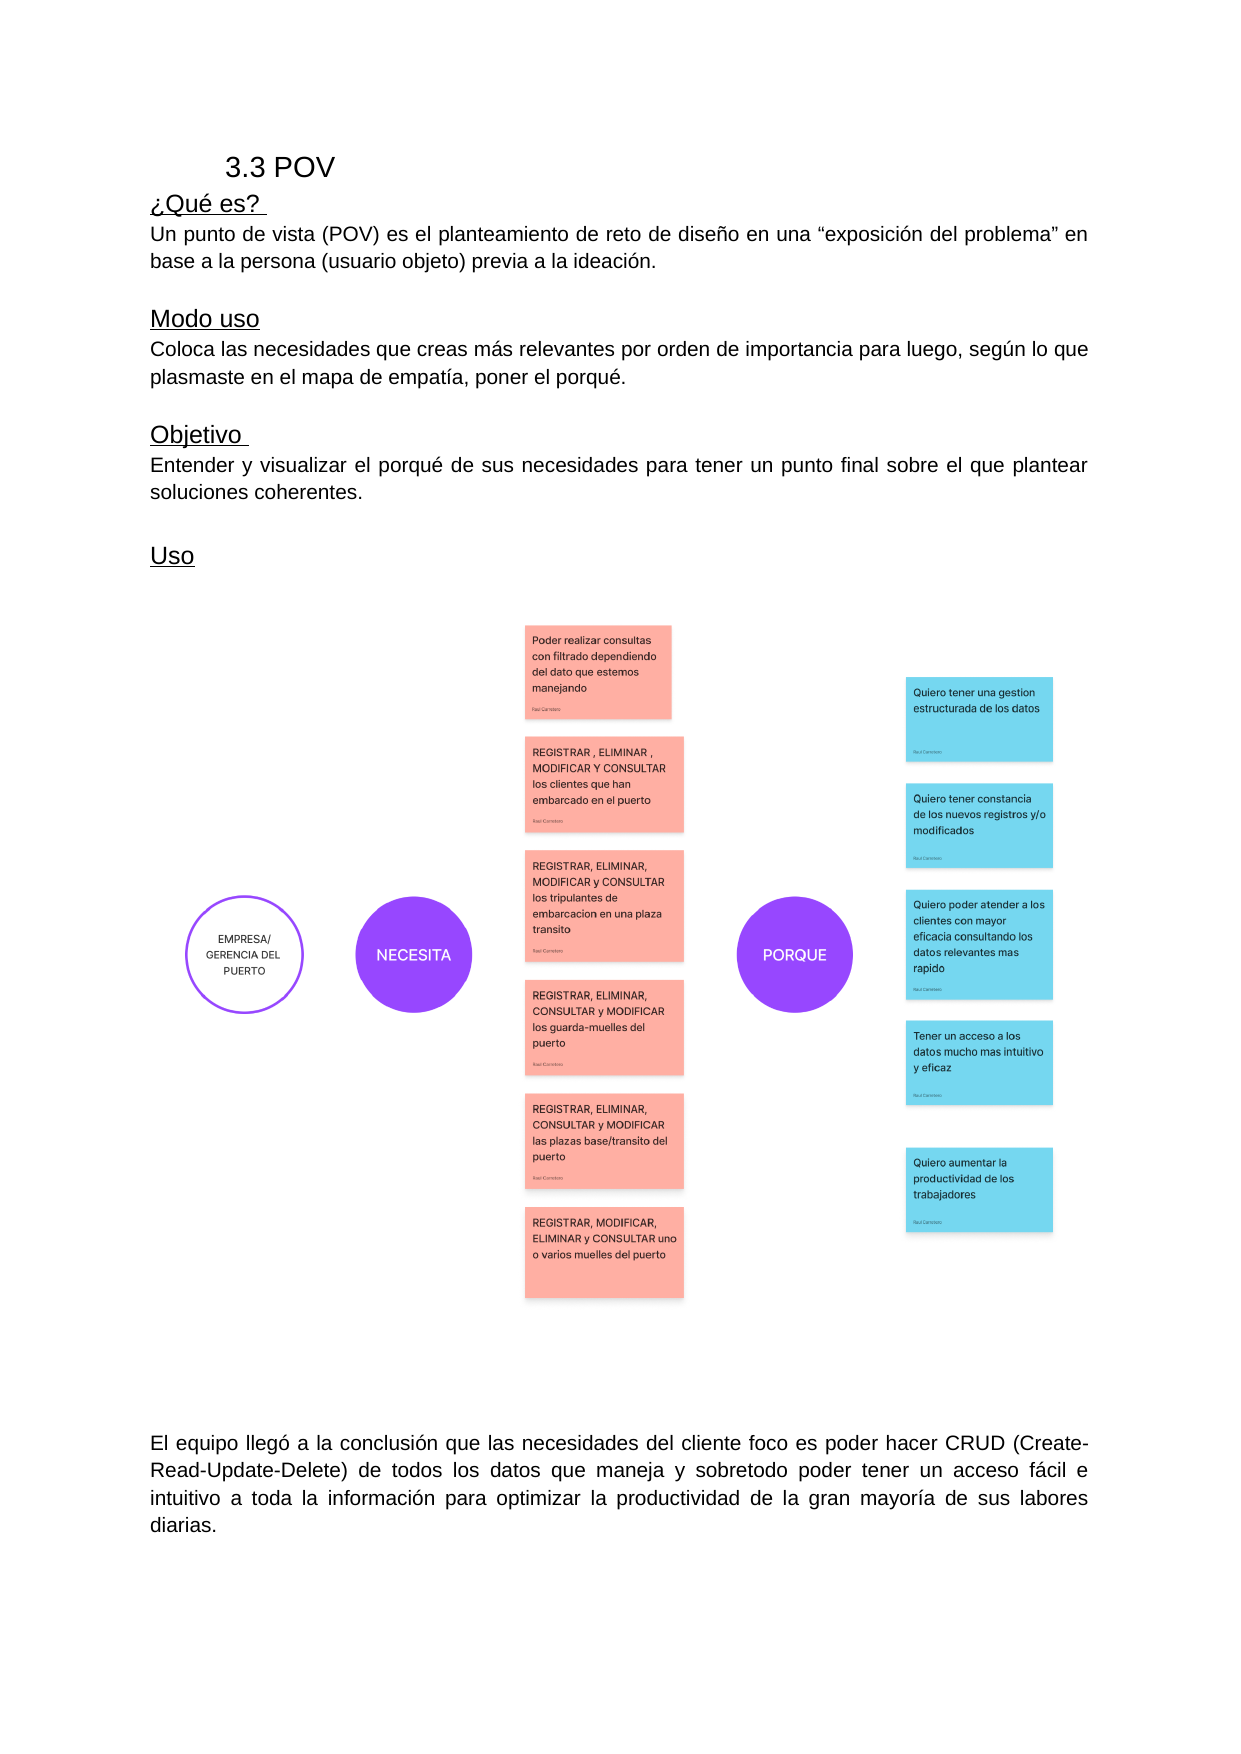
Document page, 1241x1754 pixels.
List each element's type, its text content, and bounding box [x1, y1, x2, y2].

text El equipo llegó a la conclusión que las necesidades del cliente foco es poder hacer CRUD (Create-Read-Update-Delete) de todos los datos que maneja y sobretodo poder tener un acceso fácil e intuitivo a toda la información para optimizar la productividad de la gran mayoría de sus labores diarias. [150, 1430, 1090, 1537]
text Uso [150, 541, 1090, 569]
text Coloca las necesidades que creas más relevantes por orden de importancia para luego, según lo que plasmaste en el mapa de empatía, poner el porqué. [150, 337, 1090, 388]
text 3.3 POV [150, 150, 1090, 183]
text ¿Qué es? [150, 188, 1090, 217]
text Modo uso [150, 304, 1090, 333]
text Entender y visualizar el porqué de sus necesidades para tener un punto final sobre el que plantear soluciones coherentes. [150, 453, 1090, 504]
picture [100, 611, 1144, 1310]
text Un punto de vista (POV) es el planteamiento de reto de diseño en una “exposición del problema” en base a la persona (usuario objeto) previa a la ideación. [150, 222, 1090, 273]
text Objetivo [150, 419, 1090, 448]
